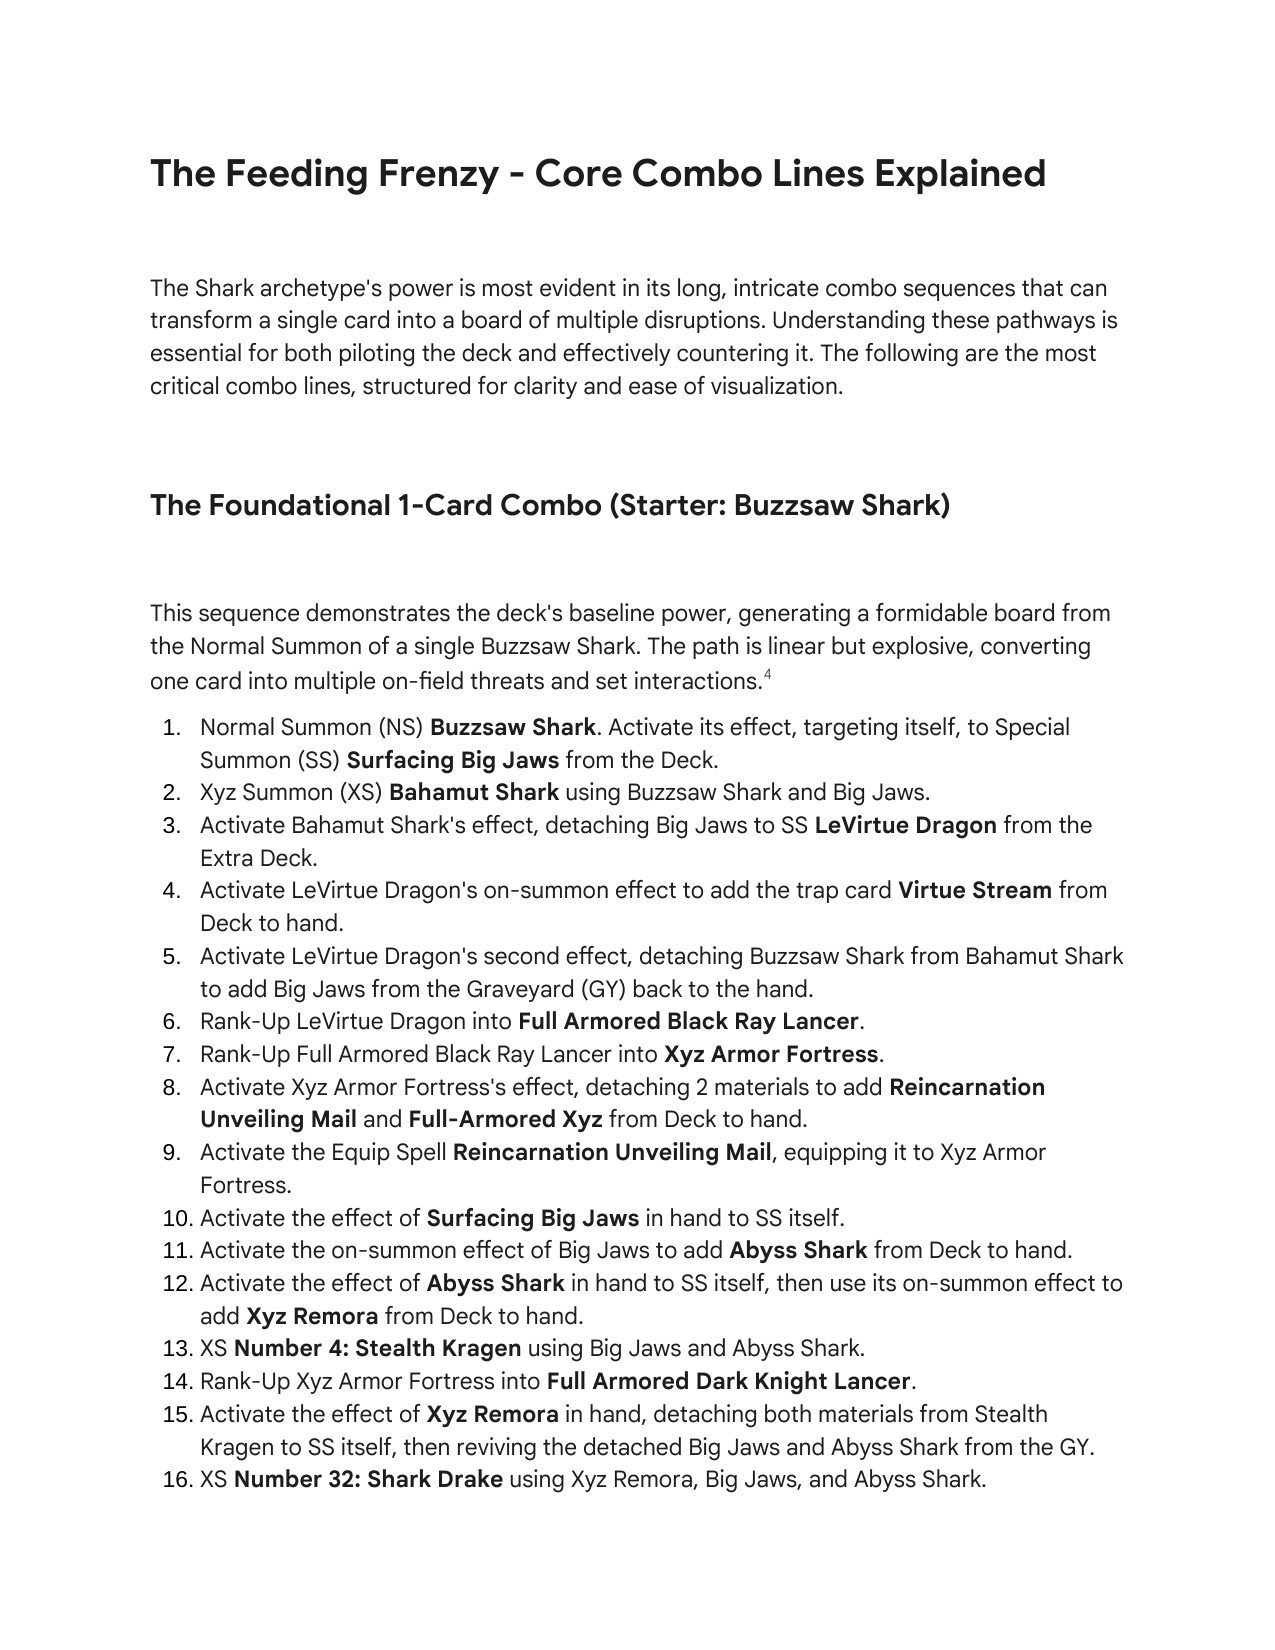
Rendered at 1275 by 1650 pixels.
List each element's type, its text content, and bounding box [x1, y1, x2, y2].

list Rank-Up LeVirtue Dragon into Full Armored Black Ray Lancer. [162, 1008, 1125, 1036]
list Rank-Up Xyz Armor Fortress into Full Armored Dark Knight Lancer. [162, 1367, 1125, 1396]
list Xyz Summon (XS) Bahamut Shark using Buzzsaw Shark and Big Jaws. [162, 779, 1125, 807]
list Activate Bahamut Shark's effect, detaching Big Jaws to SS LeVirtue Dragon from the Extra Deck. [162, 811, 1125, 873]
subtitle The Foundational 1-Card Combo (Starter: Buzzsaw Shark) [150, 487, 1125, 524]
list Activate LeVirtue Dragon's second effect, detaching Buzzsaw Shark from Bahamut Shark to add Big Jaws from the Graveyard (GY) back to the hand. [162, 942, 1125, 1004]
list XS Number 4: Stealth Kragen using Big Jaws and Abyss Shark. [162, 1335, 1125, 1363]
list Activate LeVirtue Dragon's on-summon effect to add the trap card Virtue Stream from Deck to hand. [162, 877, 1125, 938]
list XS Number 32: Shark Drake using Xyz Remora, Big Jaws, and Abyss Shark. [162, 1466, 1125, 1494]
list Activate the Equip Spell Reincarnation Unveiling Mail, equipping it to Xyz Armor Fortress. [162, 1138, 1125, 1200]
list Activate the effect of Xyz Remora in hand, detaching both materials from Stealth Kragen to SS itself, then reviving the detached Big Jaws and Abyss Shark from the GY. [162, 1400, 1125, 1462]
list Rank-Up Full Armored Black Ray Lancer into Xyz Armor Fortress. [162, 1040, 1125, 1069]
list Activate the effect of Surfacing Big Jaws in hand to SS itself. [162, 1204, 1125, 1233]
list Activate the effect of Abyss Shark in hand to SS itself, then use its on-summon effect to add Xyz Remora from Deck to hand. [162, 1269, 1125, 1331]
subtitle The Feeding Frenzy - Core Combo Lines Explained [150, 150, 1125, 197]
list Activate Xyz Armor Fortress's effect, detaching 2 materials to add Reincarnation Unveiling Mail and Full-Armored Xyz from Deck to hand. [162, 1073, 1125, 1134]
text This sequence demonstrates the deck's baseline power, generating a formidable board from the Normal Summon of a single Buzzsaw Shark. The path is linear but explosive, converting one card into multiple on-field threats and set interactions.4 [150, 599, 1125, 696]
list Normal Summon (NS) Buzzsaw Shark. Activate its effect, targeting itself, to Special Summon (SS) Surfacing Big Jaws from the Deck. [162, 713, 1125, 775]
list Activate the on-summon effect of Big Jaws to add Abyss Shark from Deck to hand. [162, 1237, 1125, 1265]
text The Shark archetype's power is most evident in its long, intricate combo sequences that can transform a single card into a board of multiple disruptions. Understanding these pathways is essential for both piloting the deck and effectively countering it. The following are the most critical combo lines, structured for clarity and ease of visualization. [150, 274, 1125, 401]
